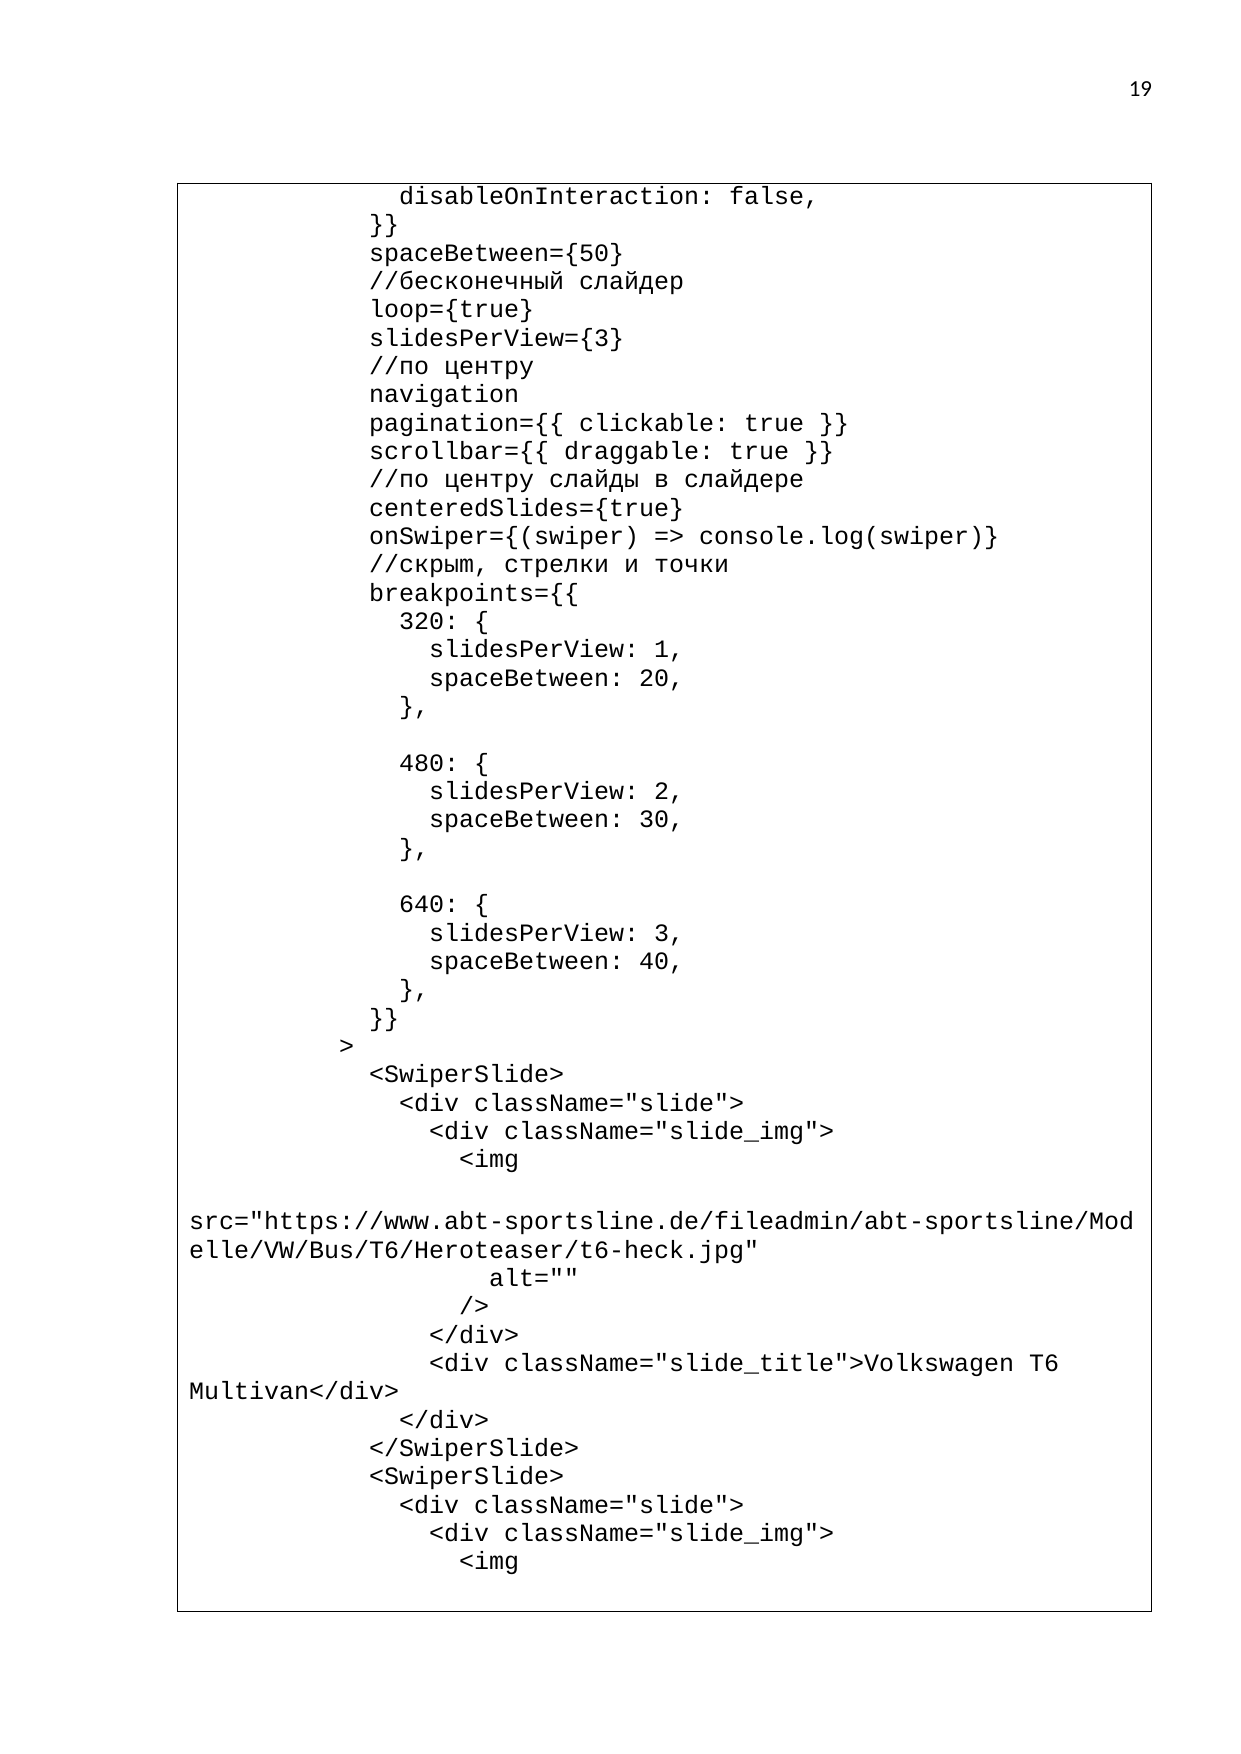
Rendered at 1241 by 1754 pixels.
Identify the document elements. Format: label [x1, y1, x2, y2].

table_header [178, 184, 1151, 1611]
